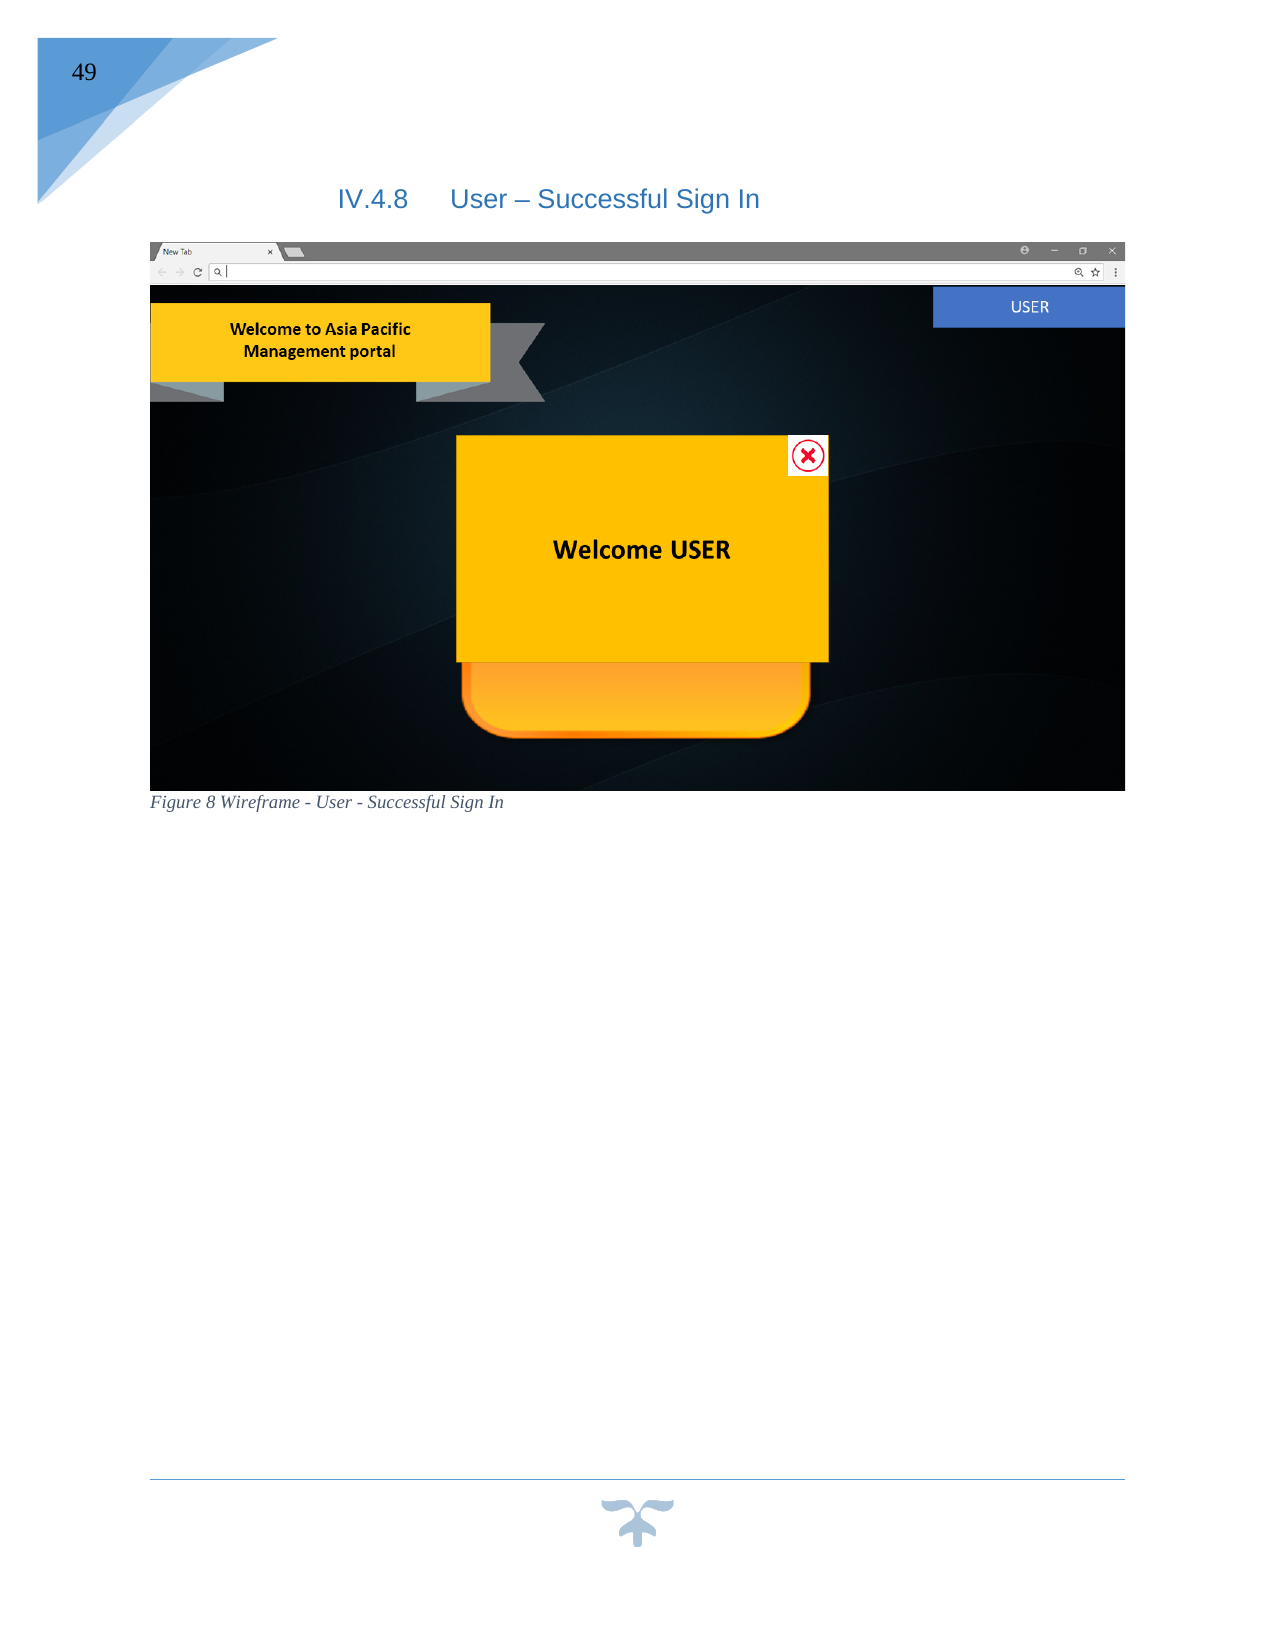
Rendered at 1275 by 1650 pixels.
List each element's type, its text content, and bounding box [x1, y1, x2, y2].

text Figure 8 Wireframe - User - Successful Sign In [150, 791, 1125, 812]
picture [150, 242, 1125, 791]
picture [37, 37, 279, 206]
subtitle User – Successful Sign In [337, 183, 1125, 214]
